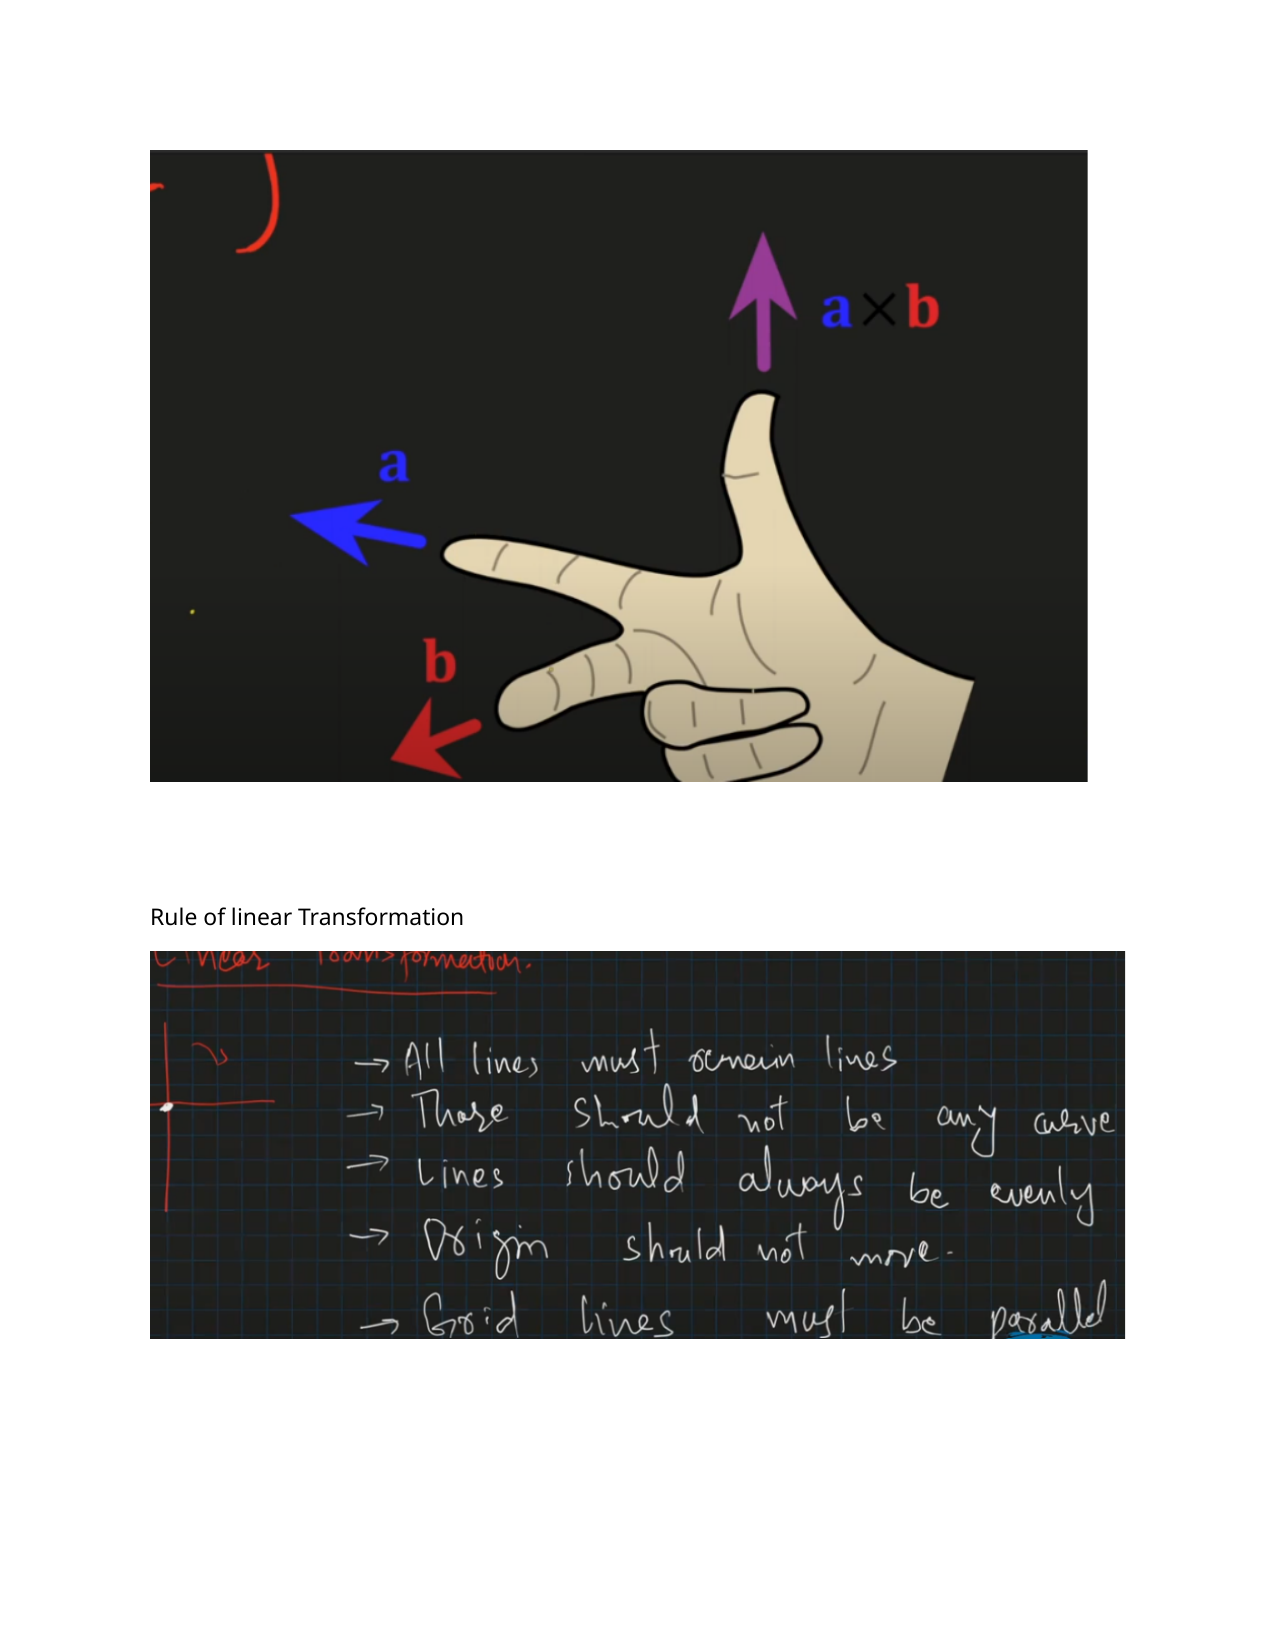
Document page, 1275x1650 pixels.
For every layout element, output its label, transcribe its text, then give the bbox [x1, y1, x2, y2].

picture [150, 951, 1125, 1339]
text Rule of linear Transformation [150, 901, 1125, 932]
picture [150, 150, 1088, 782]
